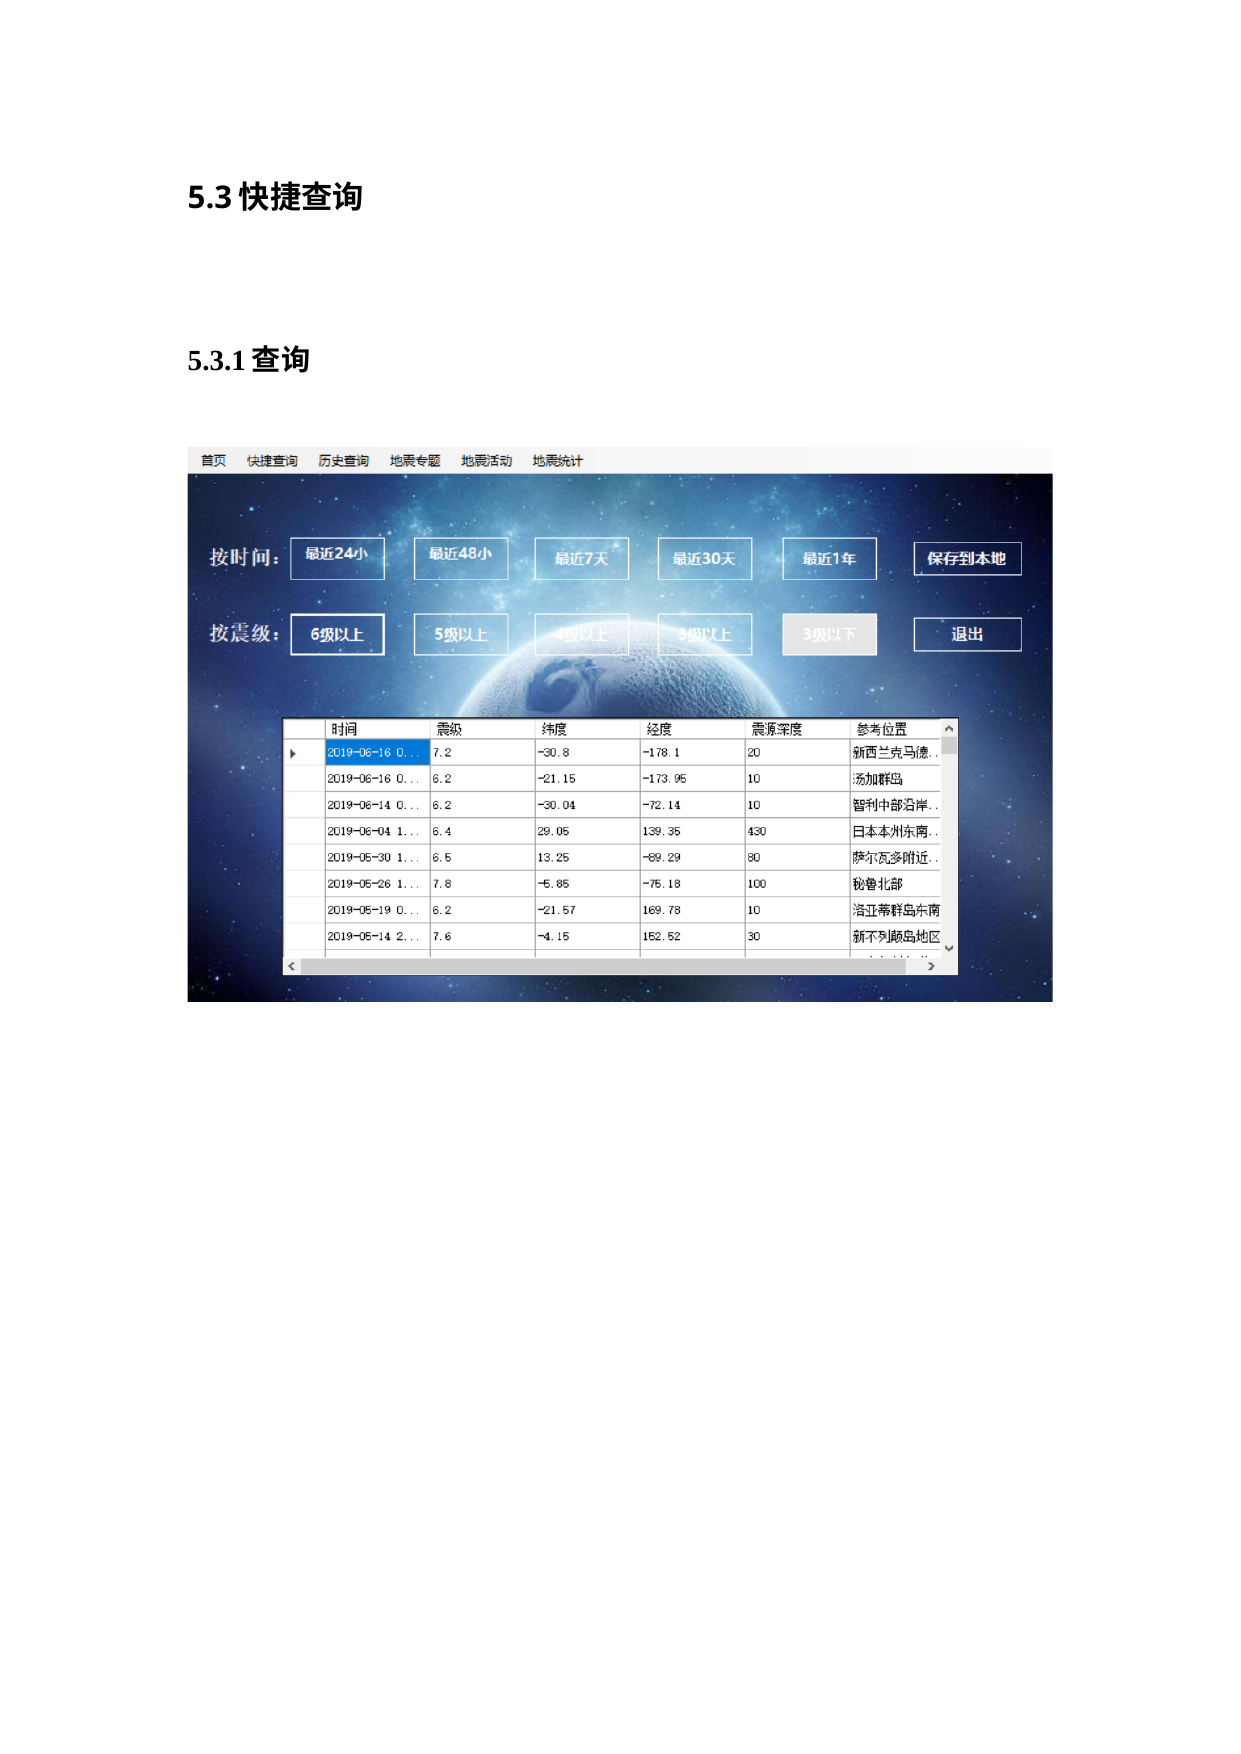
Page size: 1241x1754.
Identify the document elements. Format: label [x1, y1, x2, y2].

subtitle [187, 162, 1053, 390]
picture [187, 447, 1053, 1002]
